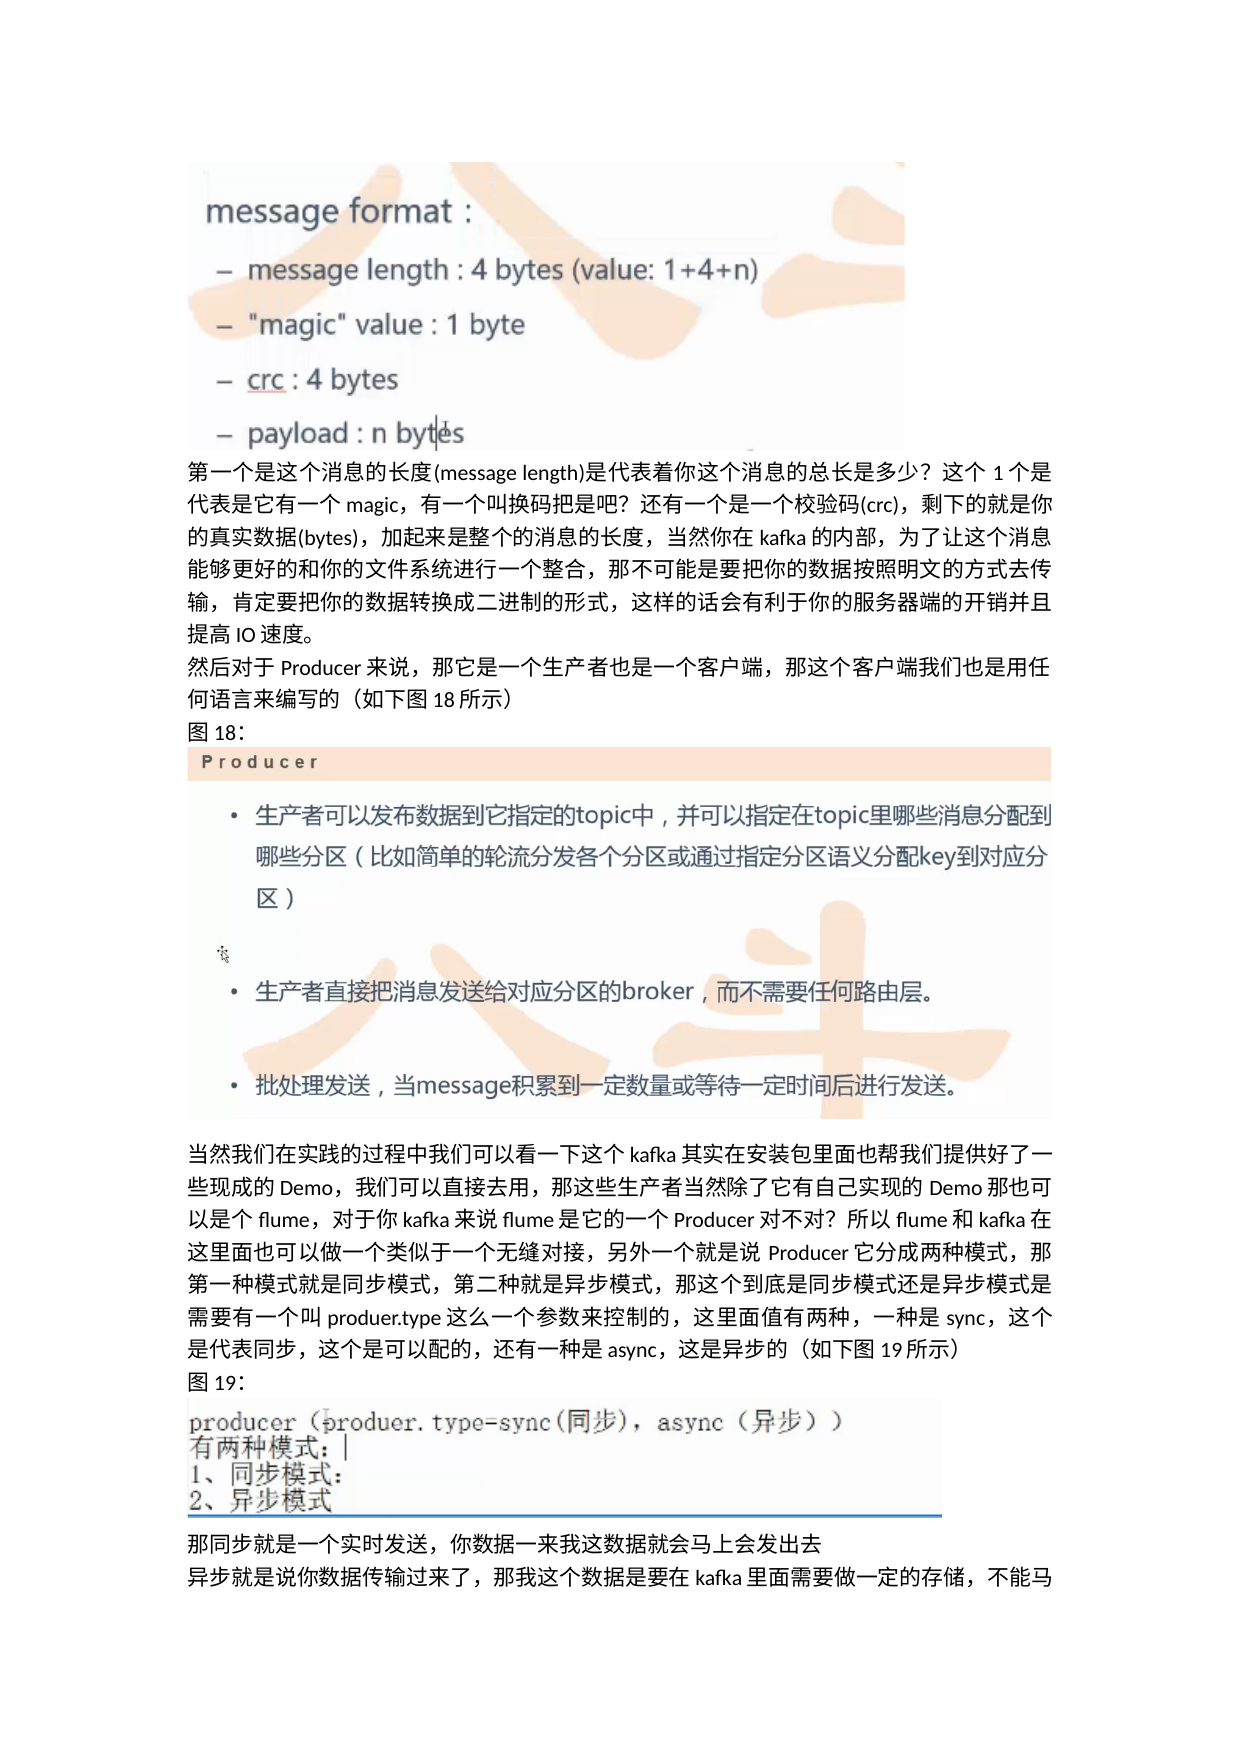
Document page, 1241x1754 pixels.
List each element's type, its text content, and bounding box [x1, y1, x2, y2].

picture [187, 747, 1051, 1119]
text 图19： [187, 1364, 1053, 1397]
picture [187, 1397, 943, 1518]
text 图18： [187, 714, 1053, 747]
text 那同步就是一个实时发送，你数据一来我这数据就会马上会发出去 [187, 1527, 1053, 1559]
picture [187, 162, 905, 451]
text 然后对于Producer来说，那它是一个生产者也是一个客户端，那这个客户端我们也是用任何语言来编写的（如下图18所示） [187, 649, 1053, 714]
text 第一个是这个消息的长度(message length)是代表着你这个消息的总长是多少？这个1个是代表是它有一个magic，有一个叫换码把是吧？还有一个是一个校验码(crc)，剩下的就是你的真实数据(bytes)，加起来是整个的消息的长度，当然你在kafka的内部，为了让这个消息能够更好的和你的文件系统进行一个整合，那不可能是要把你的数据按照明文的方式去传输，肯定要把你的数据转换成二进制的形式，这样的话会有利于你的服务器端的开销并且提高IO速度。 [187, 454, 1053, 649]
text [187, 1559, 1053, 1592]
text 当然我们在实践的过程中我们可以看一下这个kafka其实在安装包里面也帮我们提供好了一些现成的Demo，我们可以直接去用，那这些生产者当然除了它有自己实现的Demo那也可以是个flume，对于你kafka来说flume是它的一个Producer对不对？所以flume和kafka在这里面也可以做一个类似于一个无缝对接，另外一个就是说Producer它分成两种模式，那第一种模式就是同步模式，第二种就是异步模式，那这个到底是同步模式还是异步模式是需要有一个叫produer.type这么一个参数来控制的，这里面值有两种，一种是sync，这个是代表同步，这个是可以配的，还有一种是async，这是异步的（如下图19所示） [187, 1137, 1053, 1364]
